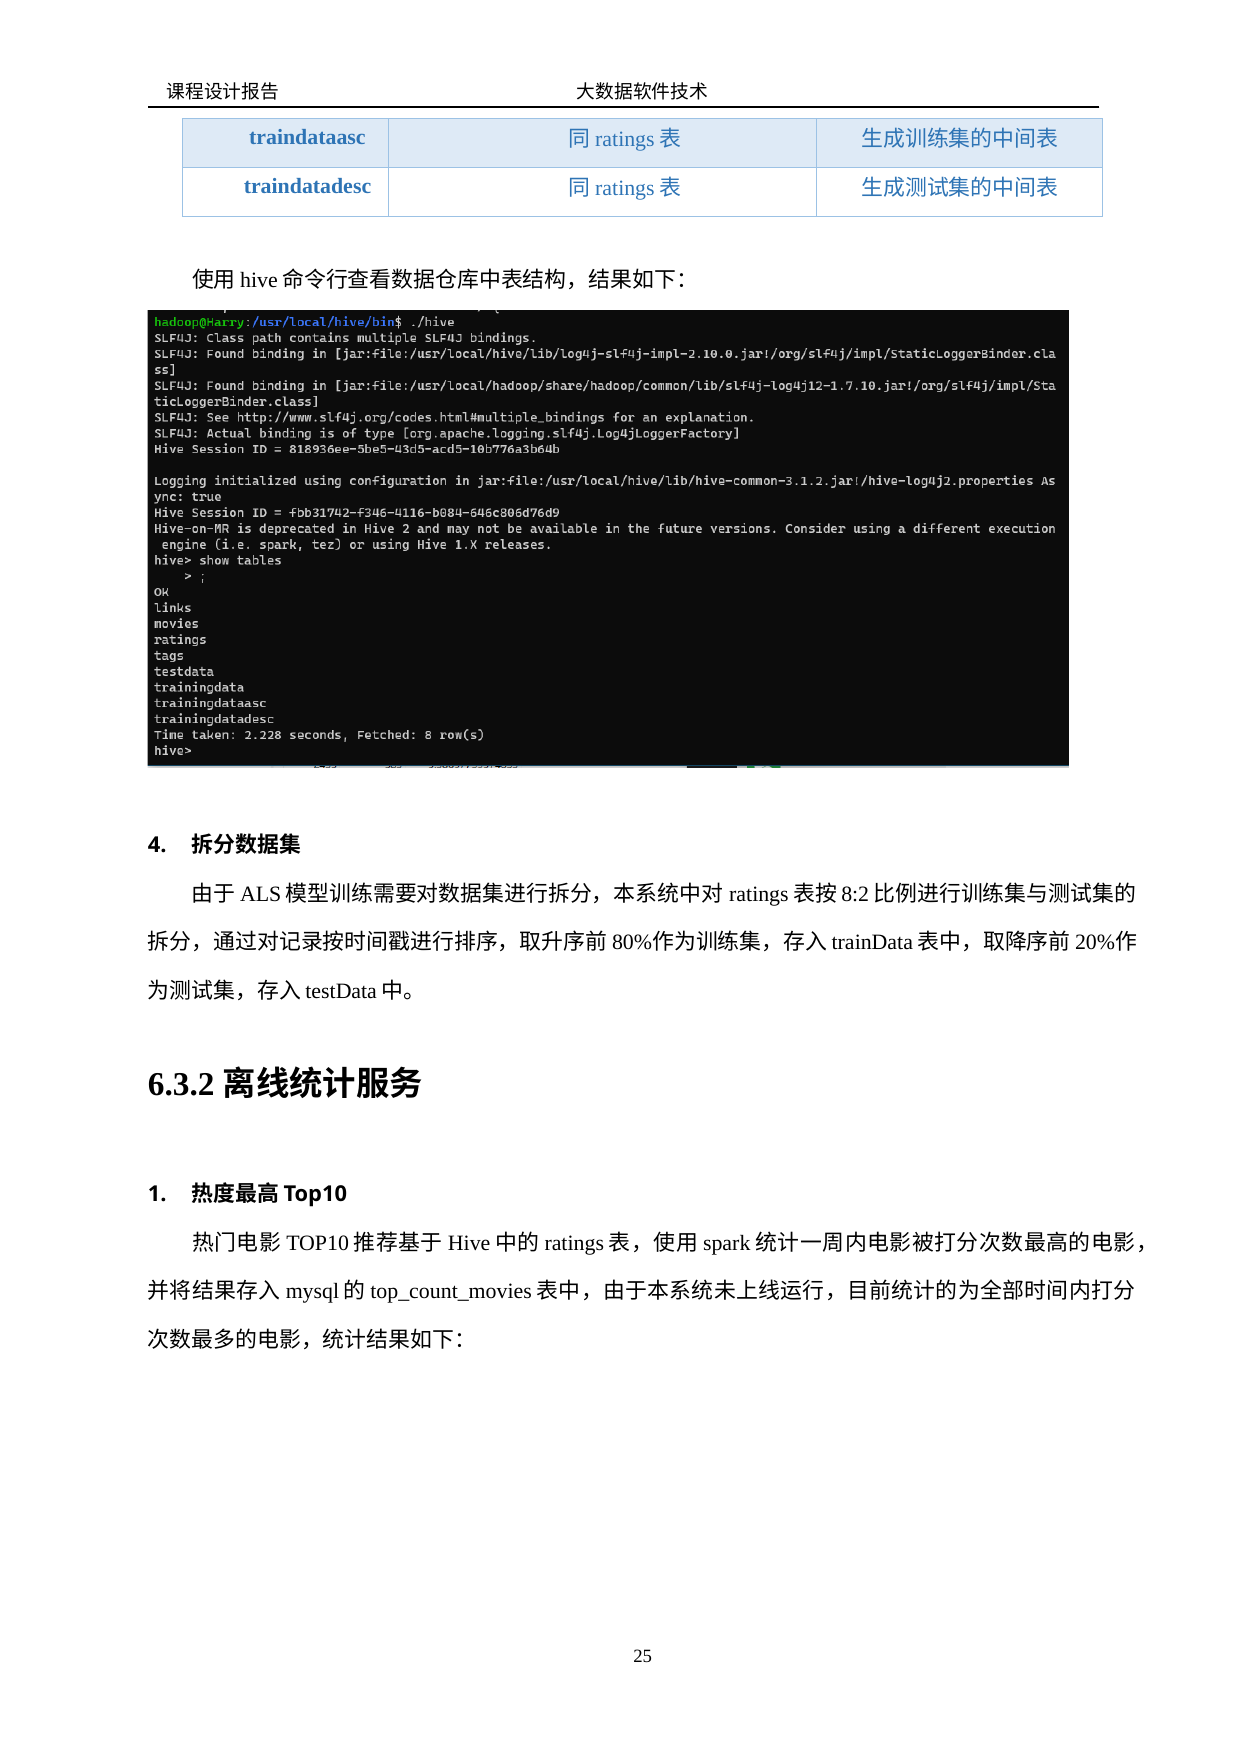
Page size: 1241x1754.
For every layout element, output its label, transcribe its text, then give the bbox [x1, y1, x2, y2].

table_cell traindatadesc [183, 168, 388, 216]
text 由于ALS模型训练需要对数据集进行拆分，本系统中对ratings表按8:2比例进行训练集与测试集的拆分，通过对记录按时间戳进行排序，取升序前80%作为训练集，存入trainData表中，取降序前20%作为测试集，存入testData中。 [148, 875, 1137, 1005]
table_cell 同 ratings表 [389, 119, 816, 167]
subtitle 离线统计服务 [148, 1048, 1137, 1113]
list 拆分数据集 [148, 826, 1137, 859]
picture [147, 310, 1069, 768]
text 使用hive命令行查看数据仓库中表结构，结果如下： [148, 262, 1137, 294]
list 热度最高Top10 [148, 1175, 1137, 1208]
text 热门电影TOP10推荐基于Hive中的ratings表，使用spark统计一周内电影被打分次数最高的电影，并将结果存入mysql的top_count_movies表中，由于本系统未上线运行，目前统计的为全部时间内打分次数最多的电影，统计结果如下： [148, 1224, 1137, 1354]
table_cell 生成训练集的中间表 [817, 119, 1102, 167]
table_cell traindataasc [183, 119, 388, 167]
table_cell 生成测试集的中间表 [817, 168, 1102, 216]
table_cell 同 ratings表 [389, 168, 816, 216]
